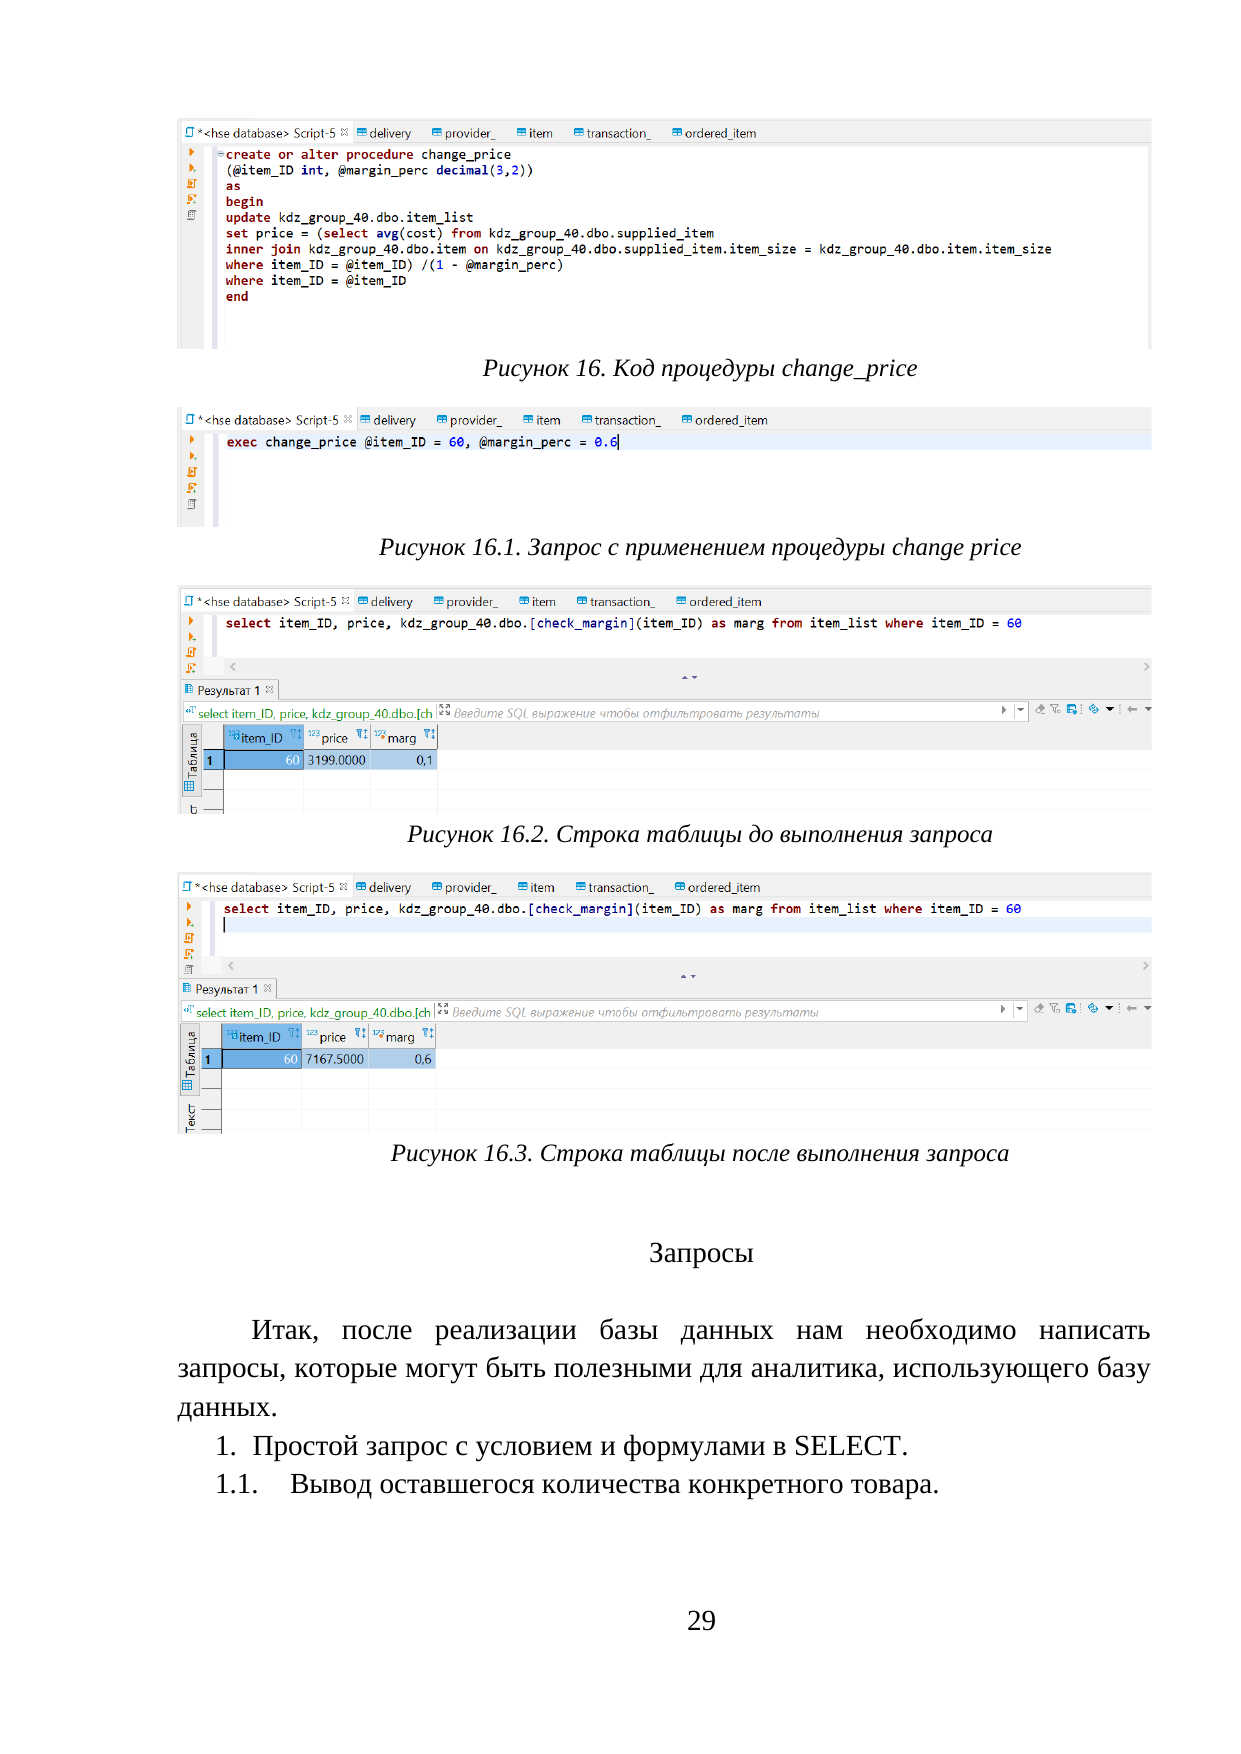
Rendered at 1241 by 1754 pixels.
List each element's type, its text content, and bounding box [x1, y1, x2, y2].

text Рисунок 16.1. Запрос с применением процедуры change price [177, 532, 1152, 560]
text Рисунок 16.3. Строка таблицы после выполнения запроса [177, 1138, 1152, 1167]
text Итак, после реализации базы данных нам необходимо написать запросы, которые могут быть полезными для аналитика, использующего базу данных. [177, 1312, 1152, 1423]
picture [177, 407, 1152, 527]
picture [177, 118, 1152, 349]
text Рисунок 16.2. Строка таблицы до выполнения запроса [177, 819, 1152, 847]
text Рисунок 16. Код процедуры change_price [177, 353, 1152, 382]
list Простой запрос с условием и формулами в SELECT. [215, 1428, 1152, 1461]
subtitle Запросы [177, 1235, 1152, 1268]
list Вывод оставшегося количества конкретного товара. [215, 1466, 1152, 1500]
picture [177, 585, 1152, 814]
picture [177, 872, 1152, 1134]
